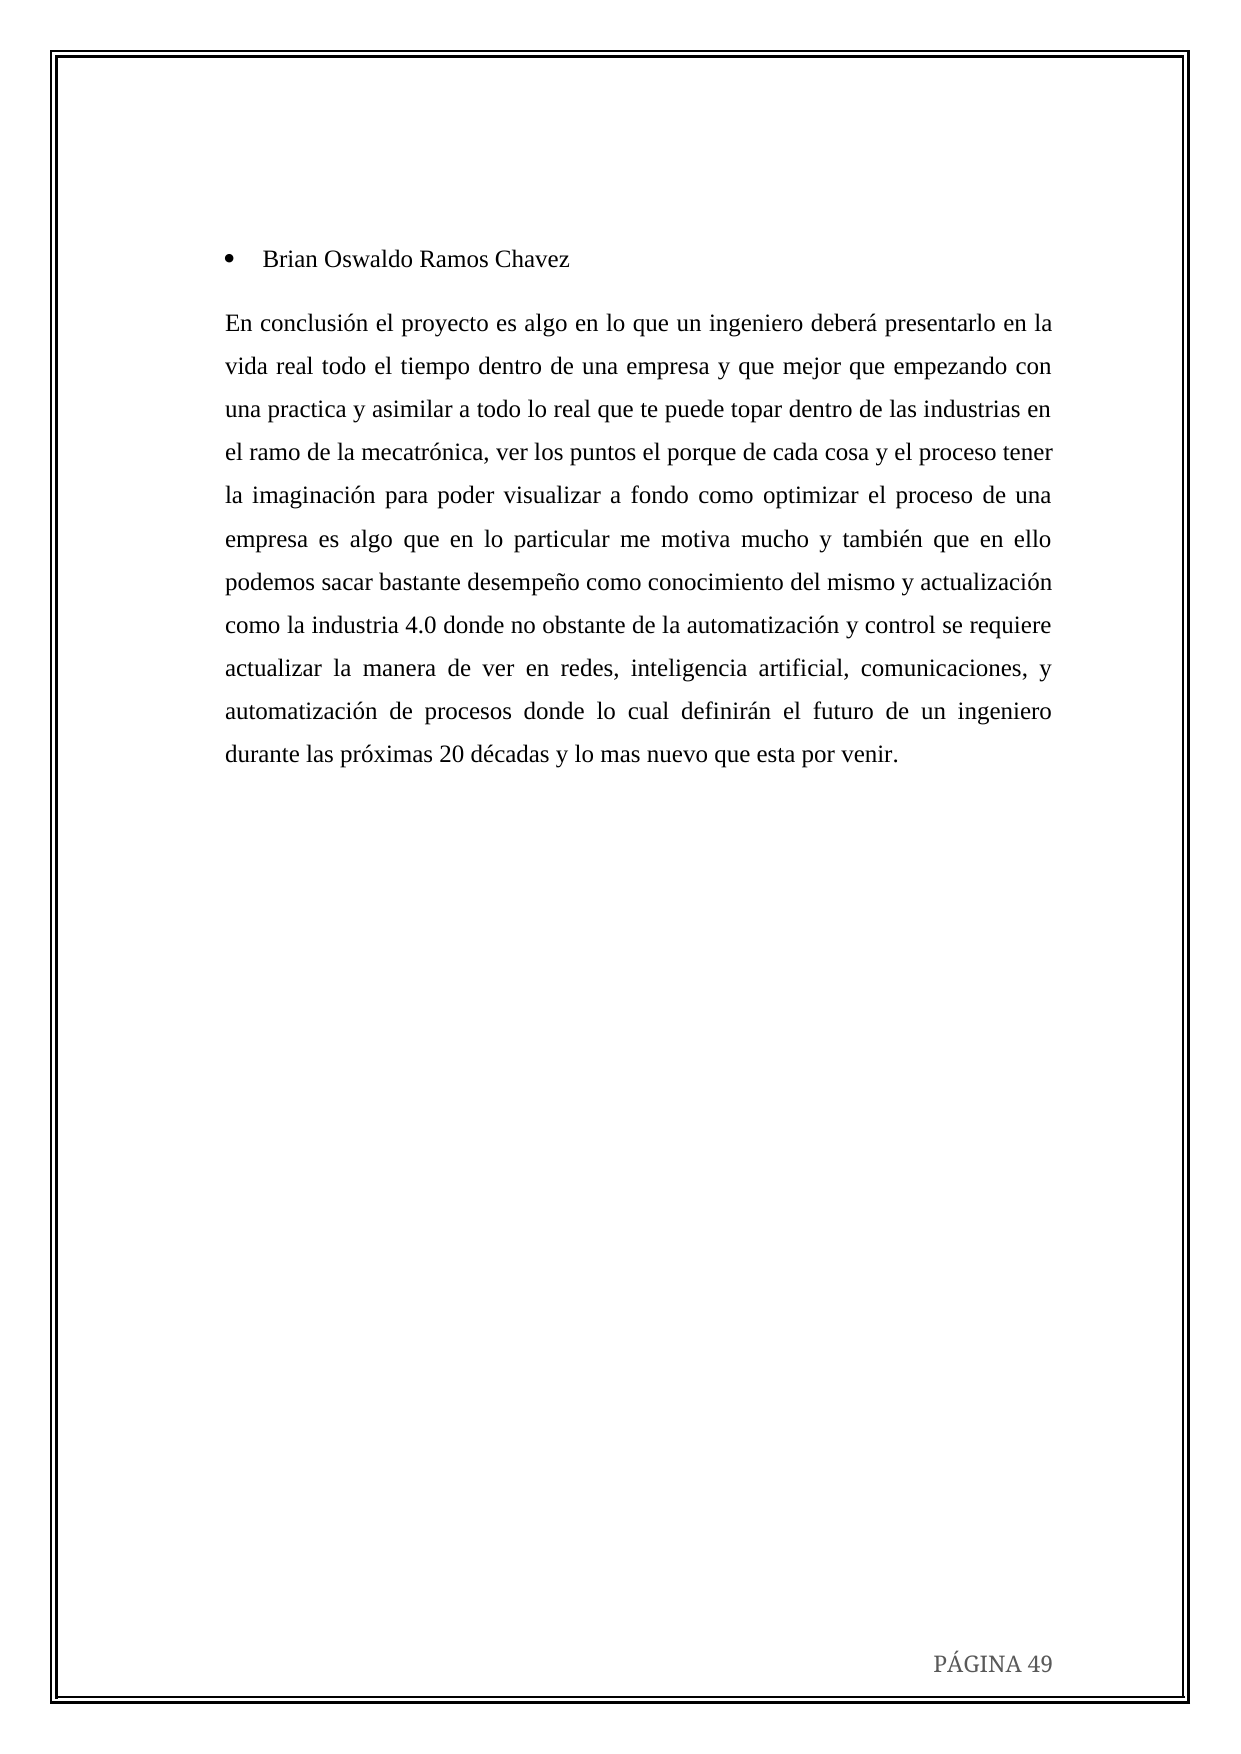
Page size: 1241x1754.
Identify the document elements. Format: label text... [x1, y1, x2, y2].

text En conclusión el proyecto es algo en lo que un ingeniero deberá presentarlo en la vida real todo el tiempo dentro de una empresa y que mejor que empezando con una practica y asimilar a todo lo real que te puede topar dentro de las industrias en el ramo de la mecatrónica, ver los puntos el porque de cada cosa y el proceso tener la imaginación para poder visualizar a fondo como optimizar el proceso de una empresa es algo que en lo particular me motiva mucho y también que en ello podemos sacar bastante desempeño como conocimiento del mismo y actualización como la industria 4.0 donde no obstante de la automatización y control se requiere actualizar la manera de ver en redes, inteligencia artificial, comunicaciones, y automatización de procesos donde lo cual definirán el futuro de un ingeniero durante las próximas 20 décadas y lo mas nuevo que esta por venir. [225, 308, 1053, 768]
list Brian Oswaldo Ramos Chavez [225, 244, 1053, 273]
